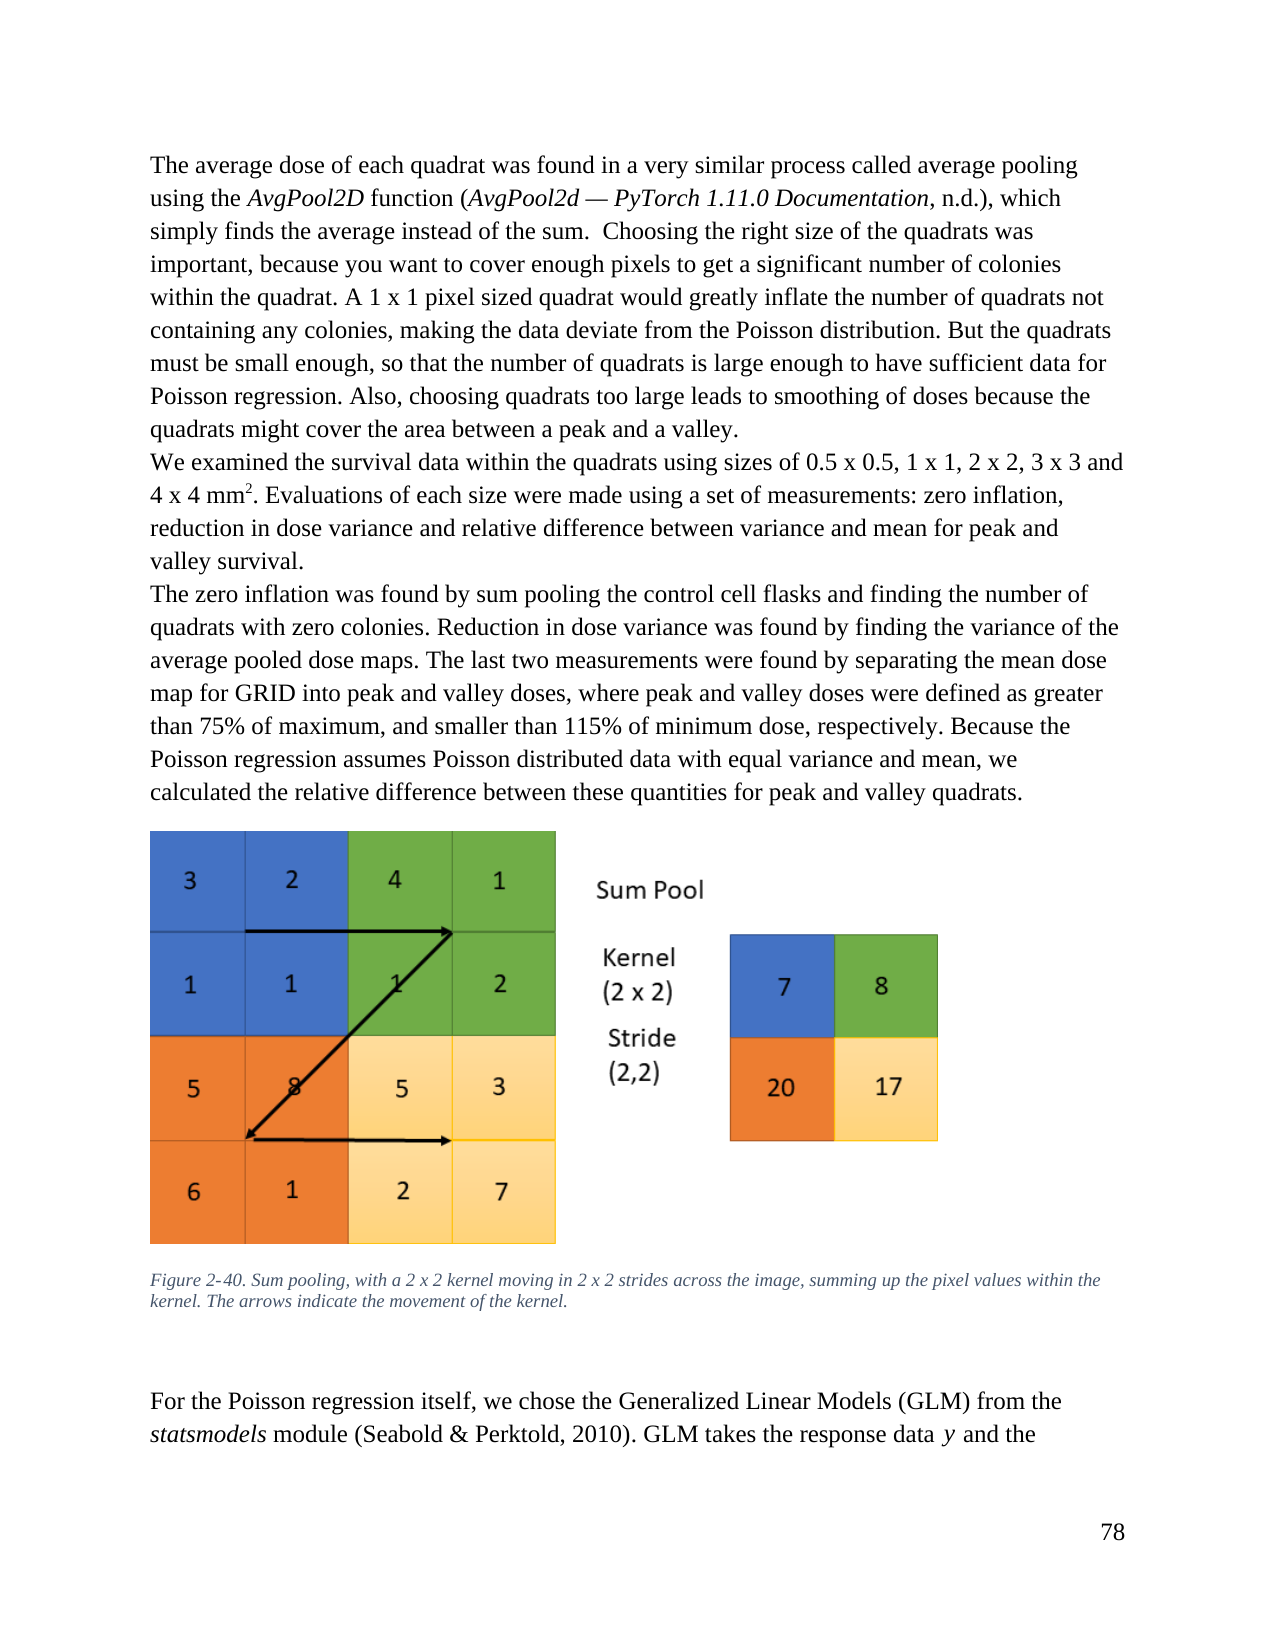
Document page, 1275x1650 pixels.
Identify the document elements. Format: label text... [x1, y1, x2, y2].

text The average dose of each quadrat was found in a very similar process called average pooling using the AvgPool2D function (AvgPool2d — PyTorch 1.11.0 Documentation, n.d.), which simply finds the average instead of the sum. Choosing the right size of the quadrats was important, because you want to cover enough pixels to get a significant number of colonies within the quadrat. A 1 x 1 pixel sized quadrat would greatly inflate the number of quadrats not containing any colonies, making the data deviate from the Poisson distribution. But the quadrats must be small enough, so that the number of quadrats is large enough to have sufficient data for Poisson regression. Also, choosing quadrats too large leads to smoothing of doses because the quadrats might cover the area between a peak and a valley. We examined the survival data within the quadrats using sizes of 0.5 x 0.5, 1 x 1, 2 x 2, 3 x 3 and 4 x 4 mm2. Evaluations of each size were made using a set of measurements: zero inflation, reduction in dose variance and relative difference between variance and mean for peak and valley survival. The zero inflation was found by sum pooling the control cell flasks and finding the number of quadrats with zero colonies. Reduction in dose variance was found by finding the variance of the average pooled dose maps. The last two measurements were found by separating the mean dose map for GRID into peak and valley doses, where peak and valley doses were defined as greater than 75% of maximum, and smaller than 115% of minimum dose, respectively. Because the Poisson regression assumes Poisson distributed data with equal variance and mean, we calculated the relative difference between these quantities for peak and valley quadrats. [150, 150, 1125, 806]
picture [150, 831, 938, 1244]
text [150, 1386, 1125, 1448]
